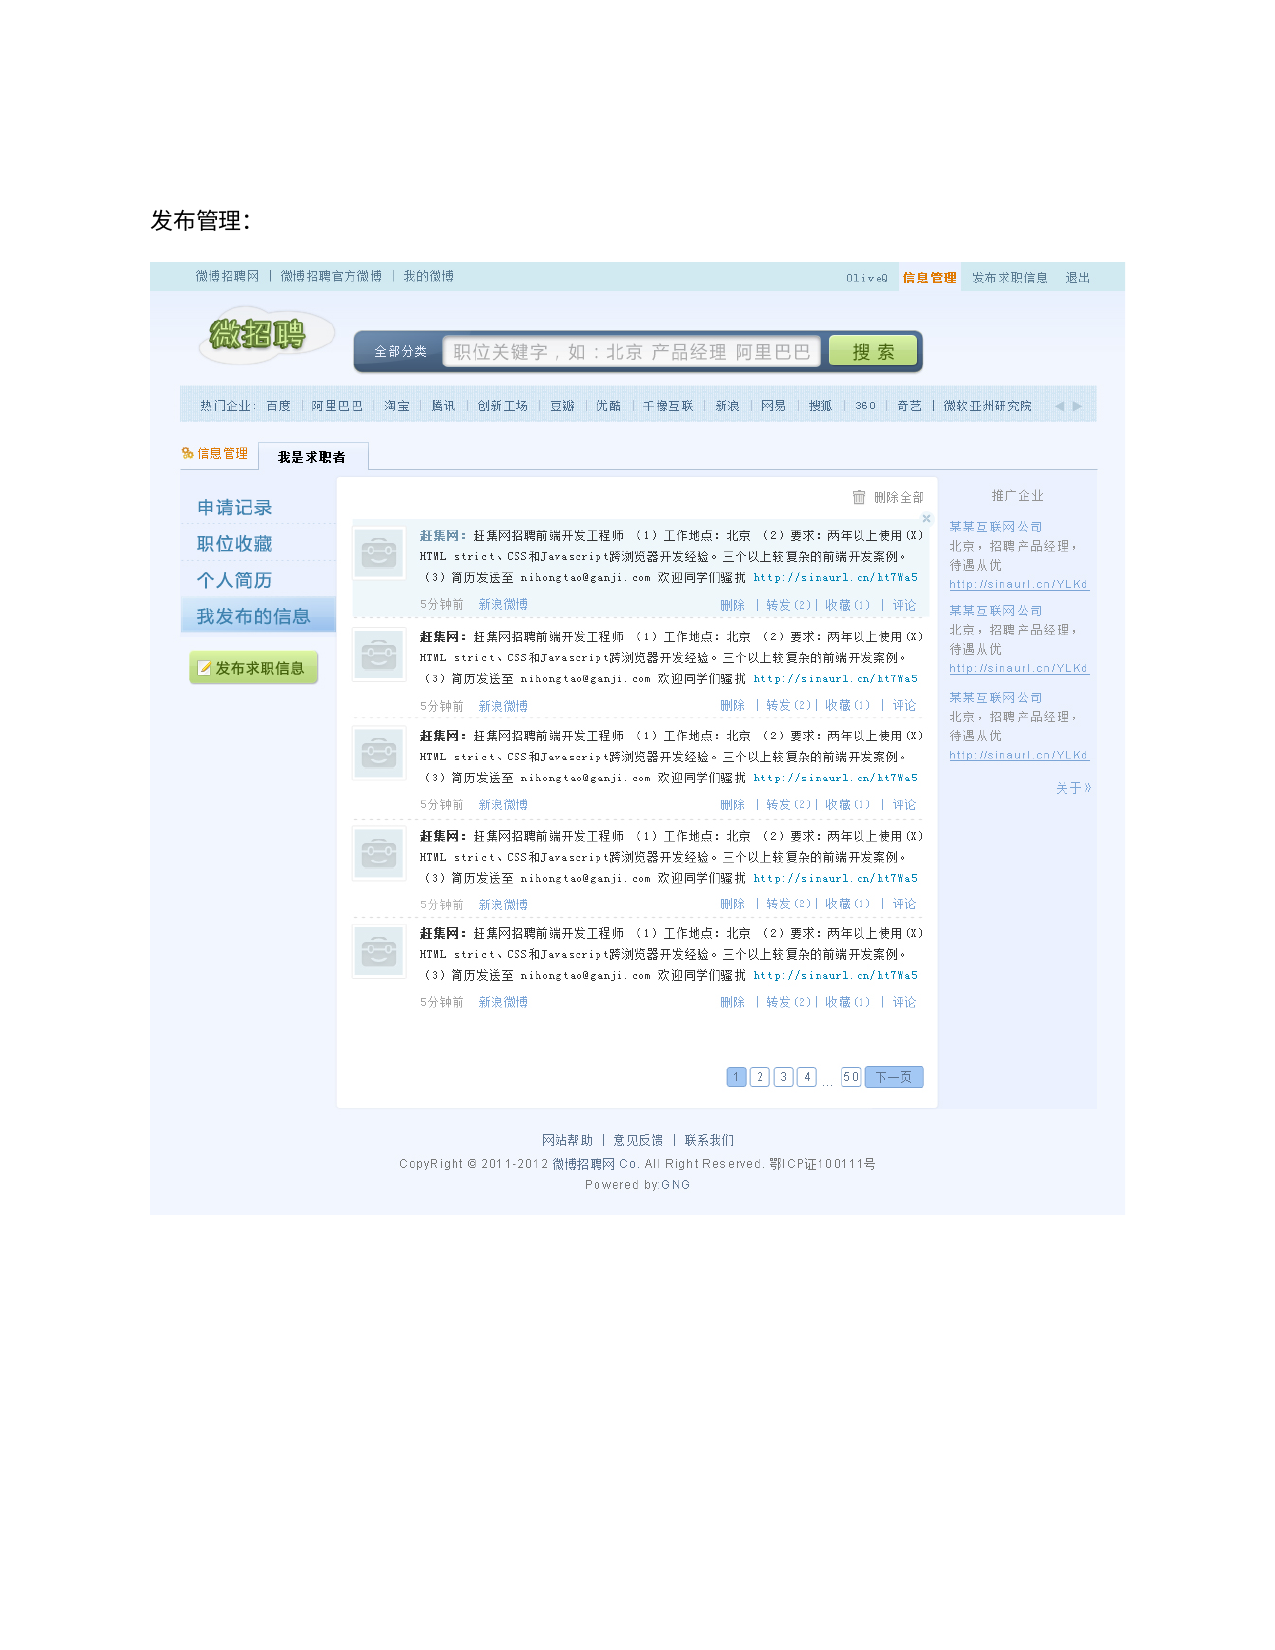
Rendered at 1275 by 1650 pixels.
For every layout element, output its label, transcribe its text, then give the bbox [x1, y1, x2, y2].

picture [150, 262, 1125, 1215]
text 发布管理： [150, 203, 1125, 236]
